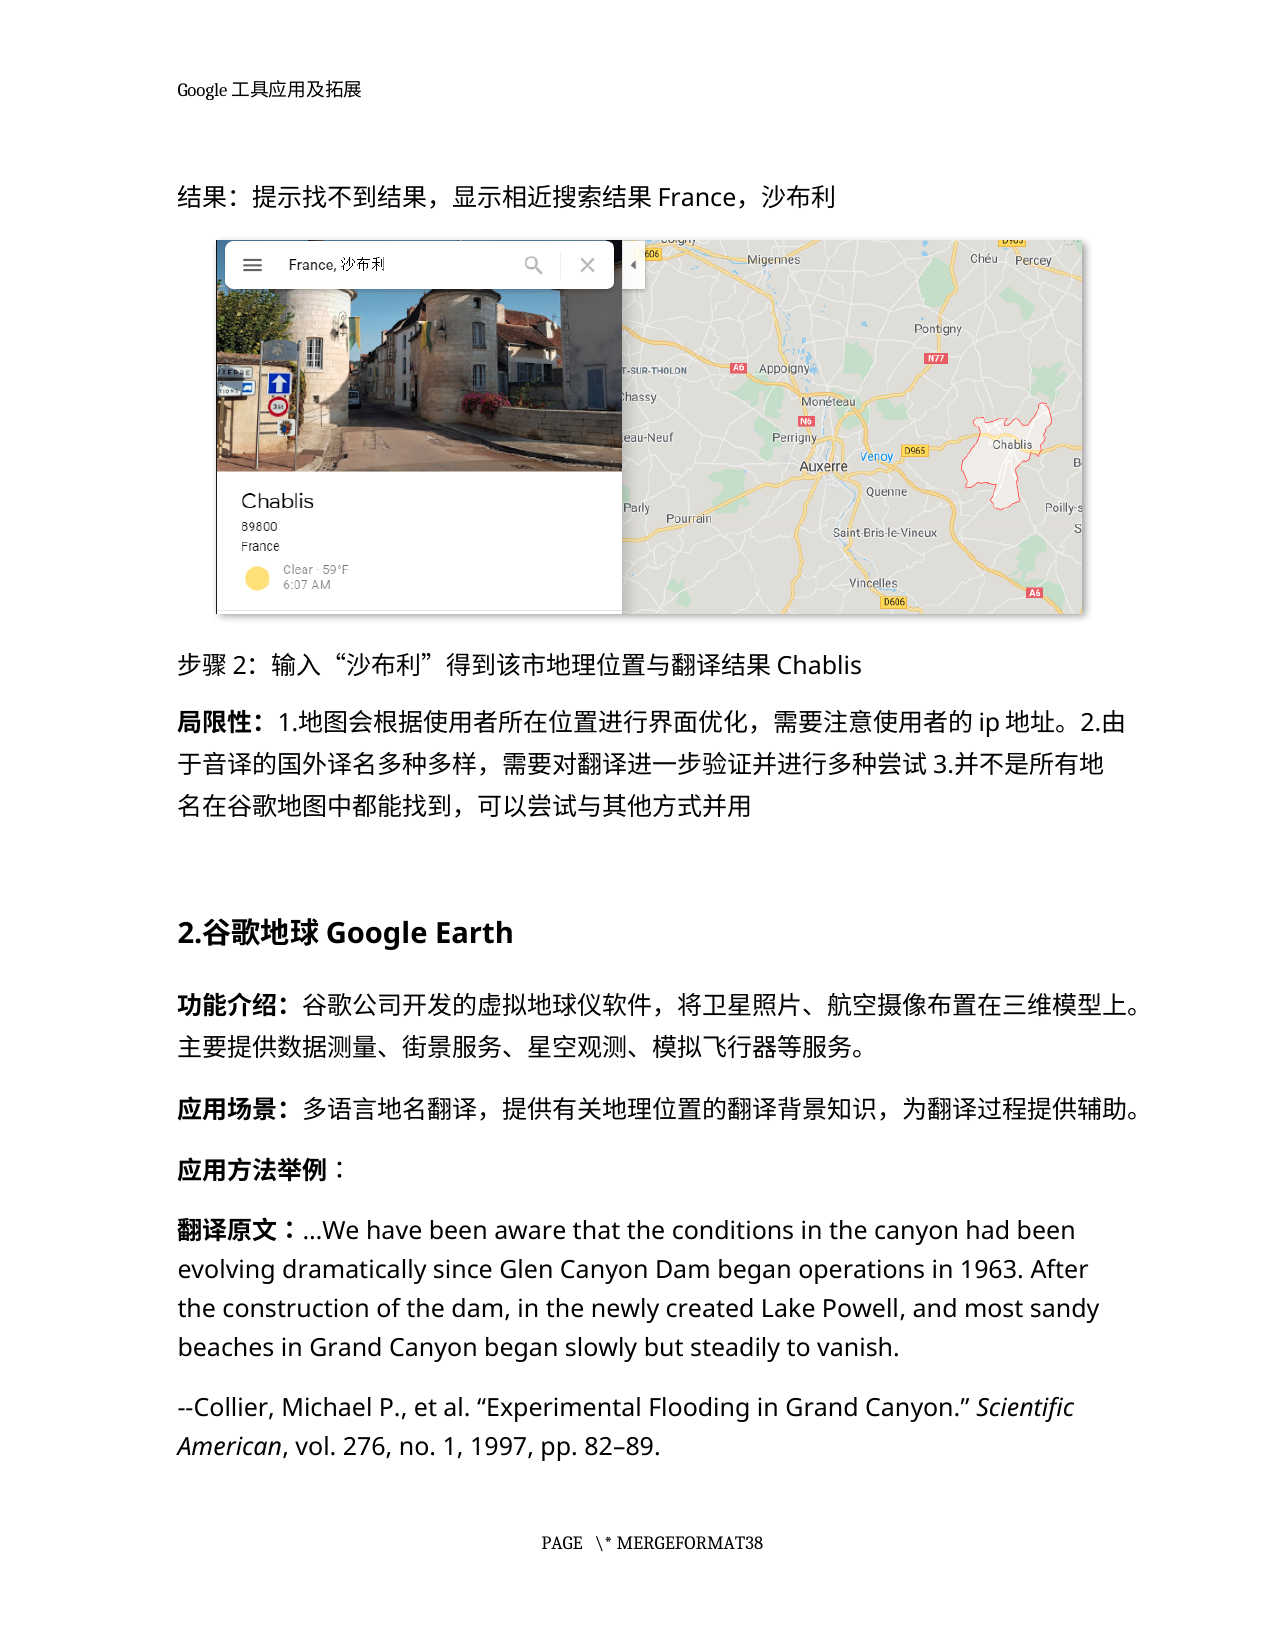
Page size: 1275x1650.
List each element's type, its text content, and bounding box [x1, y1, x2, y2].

text 2.谷歌地球 Google Earth [177, 910, 1127, 952]
text 局限性：1.地图会根据使用者所在位置进行界面优化，需要注意使用者的ip地址。2.由于音译的国外译名多种多样，需要对翻译进一步验证并进行多种尝试 3.并不是所有地名在谷歌地图中都能找到，可以尝试与其他方式并用 [177, 703, 1127, 822]
picture [216, 240, 1082, 614]
text 翻译原文：…We have been aware that the conditions in the canyon had been evolving dramatically since Glen Canyon Dam began operations in 1963. After the construction of the dam, in the newly created Lake Powell, and most sandy beaches in Grand Canyon began slowly but steadily to vanish. [177, 1212, 1127, 1364]
text 应用方法举例： [177, 1152, 1127, 1186]
text 应用场景：多语言地名翻译，提供有关地理位置的翻译背景知识，为翻译过程提供辅助。 [177, 1090, 1127, 1126]
text 步骤2：输入“沙布利”得到该市地理位置与翻译结果Chablis [177, 646, 1127, 682]
text 功能介绍：谷歌公司开发的虚拟地球仪软件，将卫星照片、航空摄像布置在三维模型上。主要提供数据测量、街景服务、星空观测、模拟飞行器等服务。 [177, 986, 1127, 1064]
text 结果：提示找不到结果，显示相近搜索结果France，沙布利 [177, 177, 1127, 213]
text --Collier, Michael P., et al. “Experimental Flooding in Grand Canyon.” Scientific American, vol. 276, no. 1, 1997, pp. 82–89. [177, 1390, 1127, 1463]
